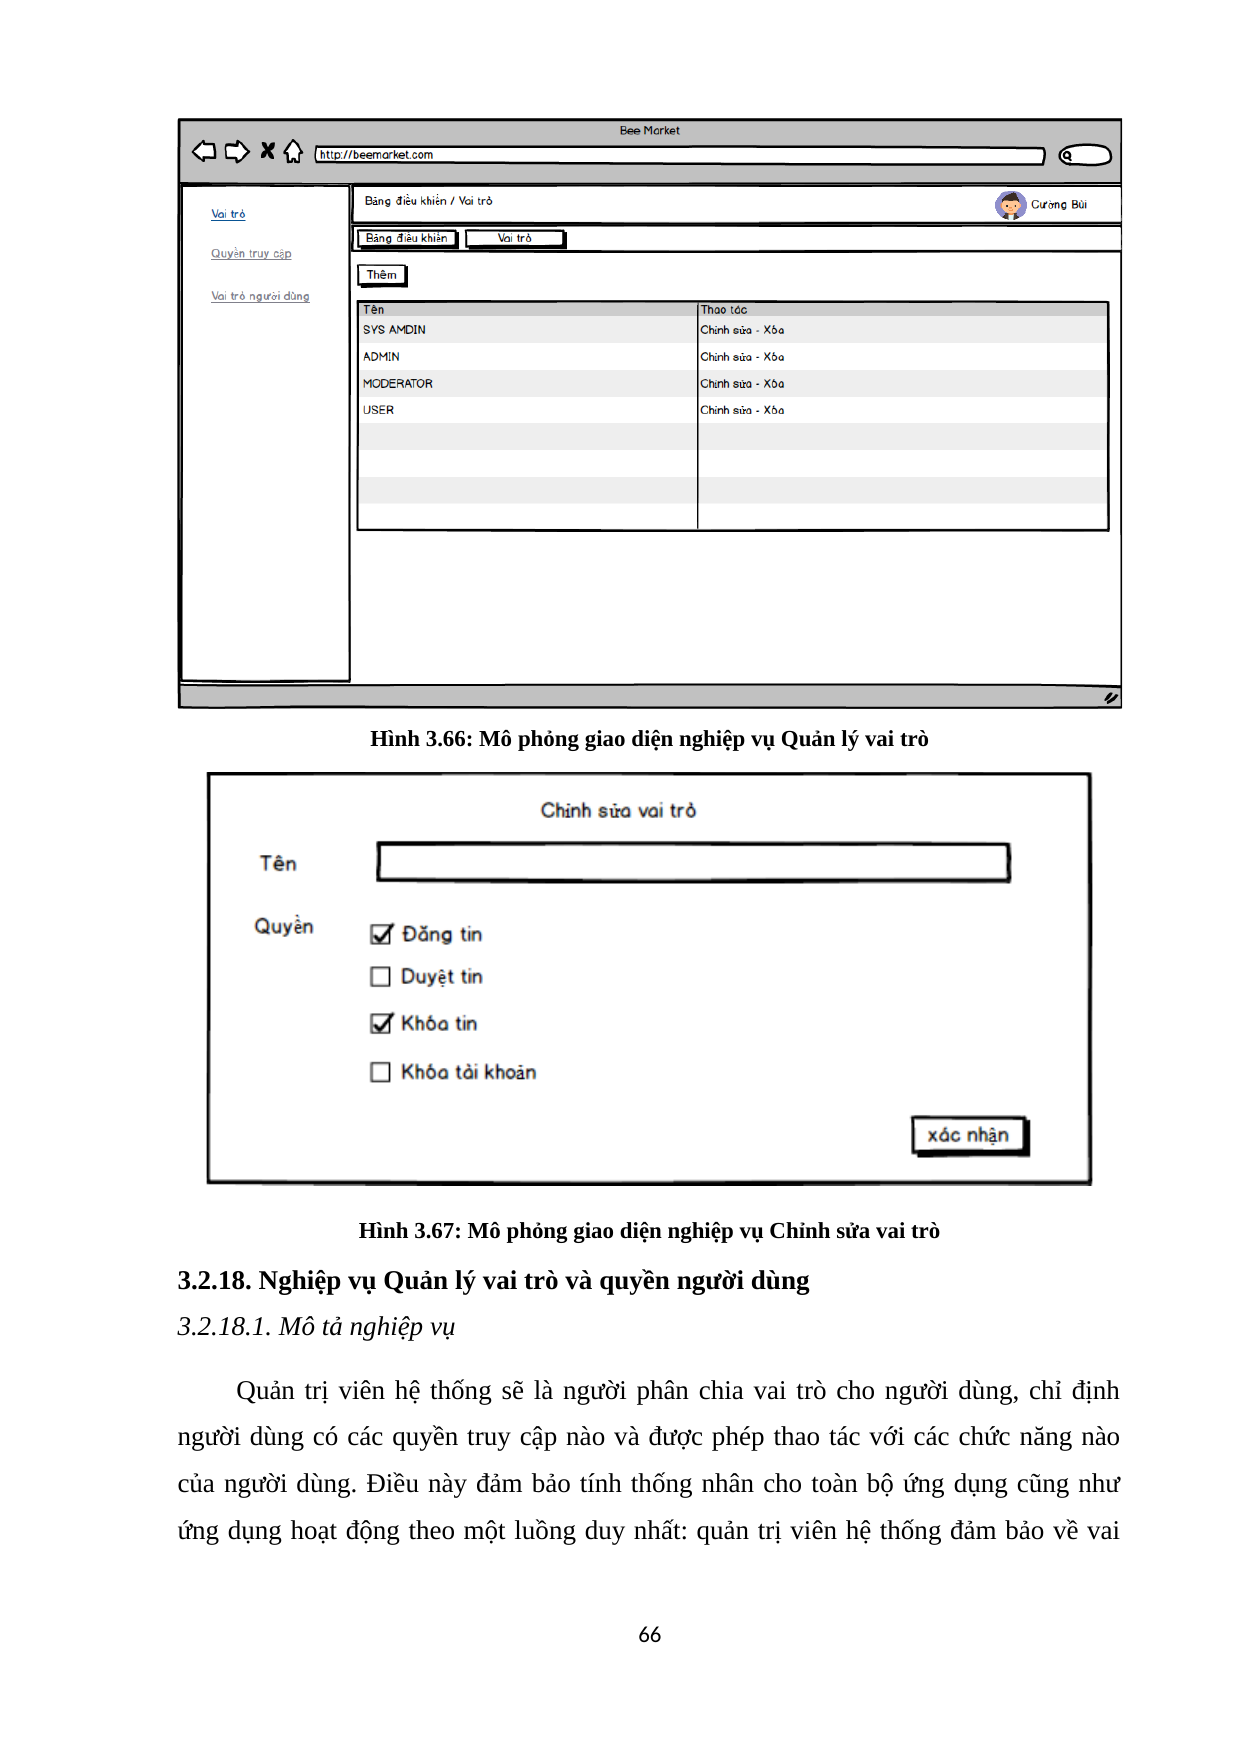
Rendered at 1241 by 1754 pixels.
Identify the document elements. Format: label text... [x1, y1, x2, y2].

text 3.2.18.1. Mô tả nghiệp vụ [177, 1311, 1122, 1342]
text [177, 1374, 1122, 1545]
text Hình 3.66: Mô phỏng giao diện nghiệp vụ Quản lý vai trò [177, 725, 1122, 751]
text Hình 3.67: Mô phỏng giao diện nghiệp vụ Chỉnh sửa vai trò [177, 1217, 1122, 1243]
picture [177, 118, 1123, 709]
picture [206, 772, 1093, 1186]
subtitle 3.2.18. Nghiệp vụ Quản lý vai trò và quyền người dùng [177, 1264, 1122, 1295]
